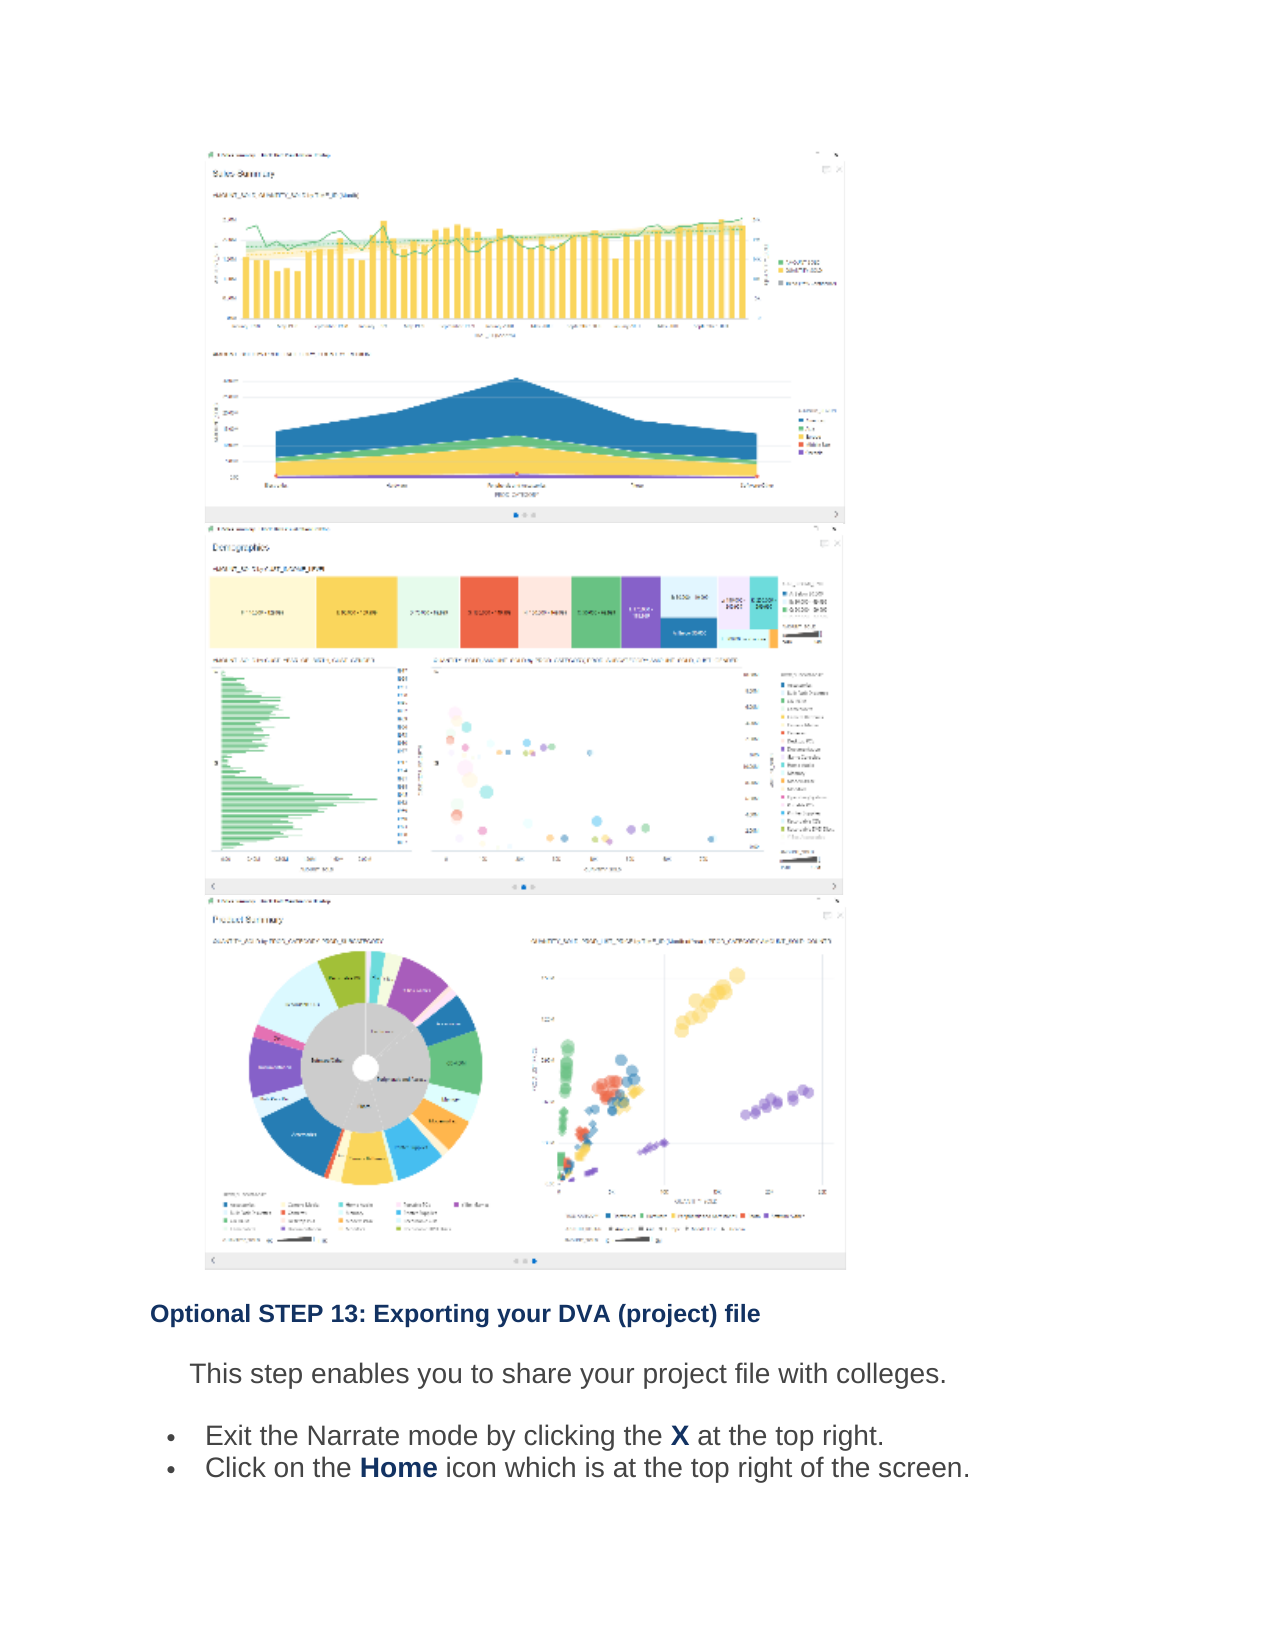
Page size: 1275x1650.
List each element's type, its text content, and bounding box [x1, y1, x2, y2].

text Optional STEP 13: Exporting your DVA (project) file [150, 1299, 1125, 1328]
list Exit the Narrate mode by clicking the X at the top right. [167, 1418, 1125, 1451]
picture [204, 150, 847, 1270]
list Click on the Home icon which is at the top right of the screen. [167, 1451, 1125, 1483]
text This step enables you to share your project file with colleges. [189, 1357, 1125, 1389]
